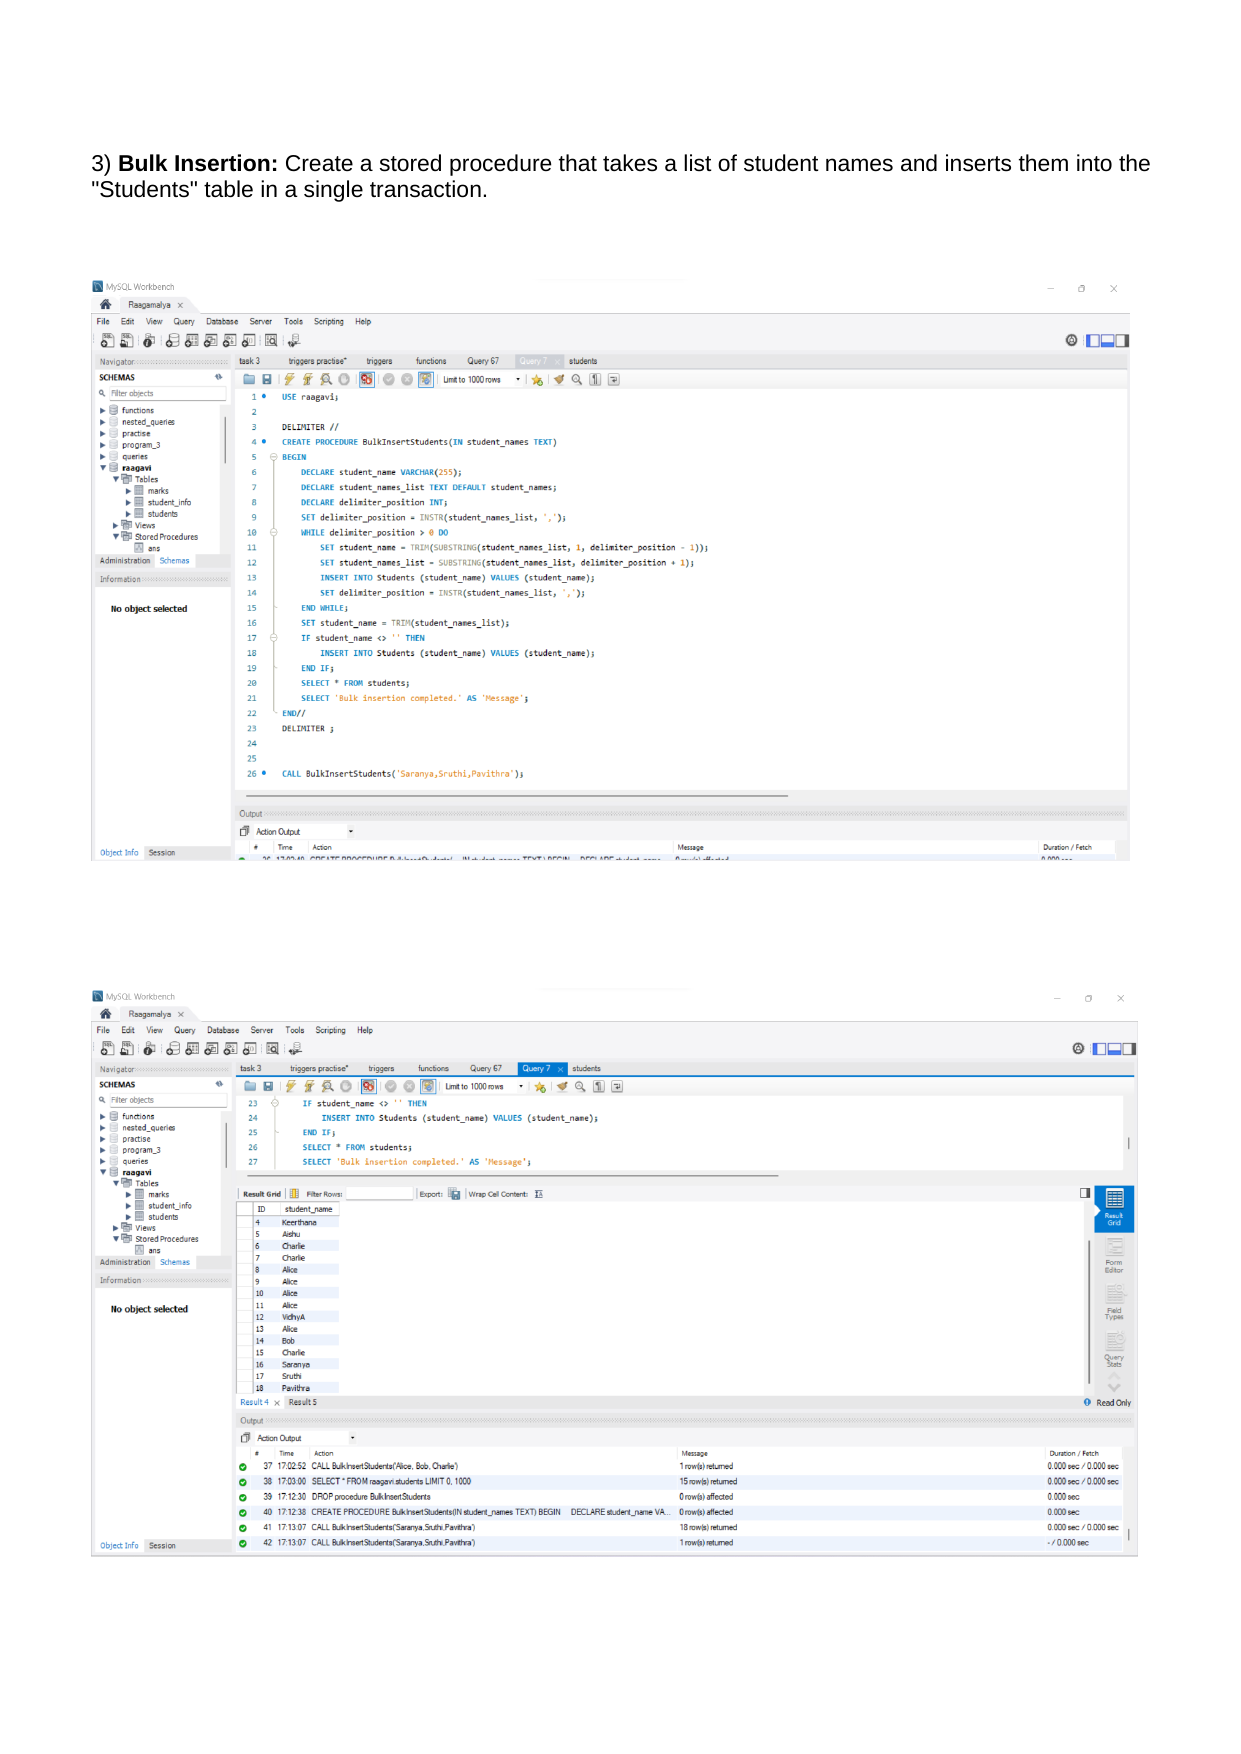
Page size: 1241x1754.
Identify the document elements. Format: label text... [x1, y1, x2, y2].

picture [91, 279, 1130, 861]
picture [91, 988, 1138, 1557]
text 3) Bulk Insertion: Create a stored procedure that takes a list of student names and inserts them into the "Students" table in a single transaction. [91, 150, 1153, 203]
